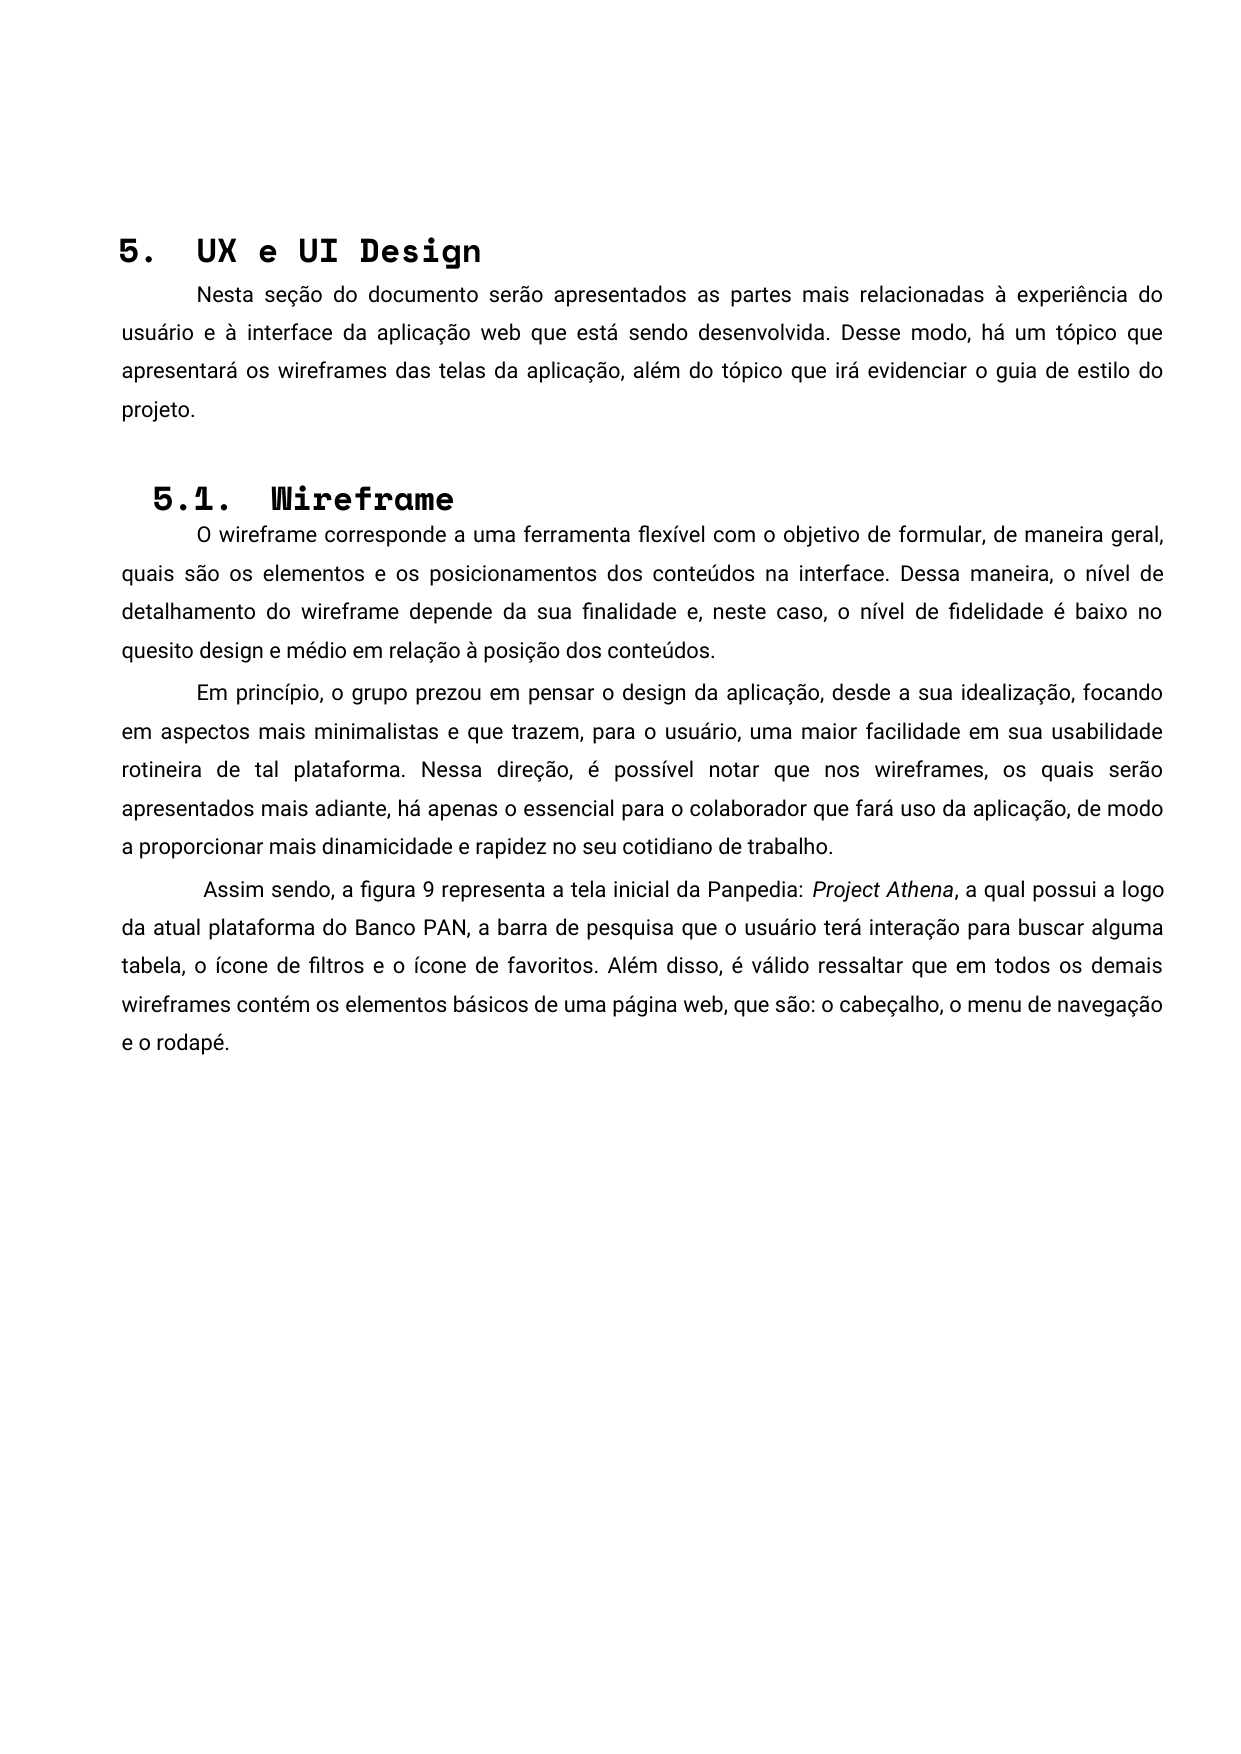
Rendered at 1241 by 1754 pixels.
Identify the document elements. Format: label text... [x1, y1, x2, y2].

text Assim sendo, a figura 9 representa a tela inicial da Panpedia: Project Athena, a qual possui a logo da atual plataforma do Banco PAN, a barra de pesquisa que o usuário terá interação para buscar alguma tabela, o ícone de filtros e o ícone de favoritos. Além disso, é válido ressaltar que em todos os demais wireframes contém os elementos básicos de uma página web, que são: o cabeçalho, o menu de navegação e o rodapé. [121, 877, 1165, 1056]
subtitle Wireframe [234, 473, 1165, 522]
text O wireframe corresponde a uma ferramenta flexível com o objetivo de formular, de maneira geral, quais são os elementos e os posicionamentos dos conteúdos na interface. Dessa maneira, o nível de detalhamento do wireframe depende da sua finalidade e, neste caso, o nível de fidelidade é baixo no quesito design e médio em relação à posição dos conteúdos. [121, 522, 1165, 663]
text Em princípio, o grupo prezou em pensar o design da aplicação, desde a sua idealização, focando em aspectos mais minimalistas e que trazem, para o usuário, uma maior facilidade em sua usabilidade rotineira de tal plataforma. Nessa direção, é possível notar que nos wireframes, os quais serão apresentados mais adiante, há apenas o essencial para o colaborador que fará uso da aplicação, de modo a proporcionar mais dinamicidade e rapidez no seu cotidiano de trabalho. [121, 680, 1165, 860]
subtitle UX e UI Design [159, 225, 1165, 274]
text Nesta seção do documento serão apresentados as partes mais relacionadas à experiência do usuário e à interface da aplicação web que está sendo desenvolvida. Desse modo, há um tópico que apresentará os wireframes das telas da aplicação, além do tópico que irá evidenciar o guia de estilo do projeto. [121, 282, 1165, 423]
